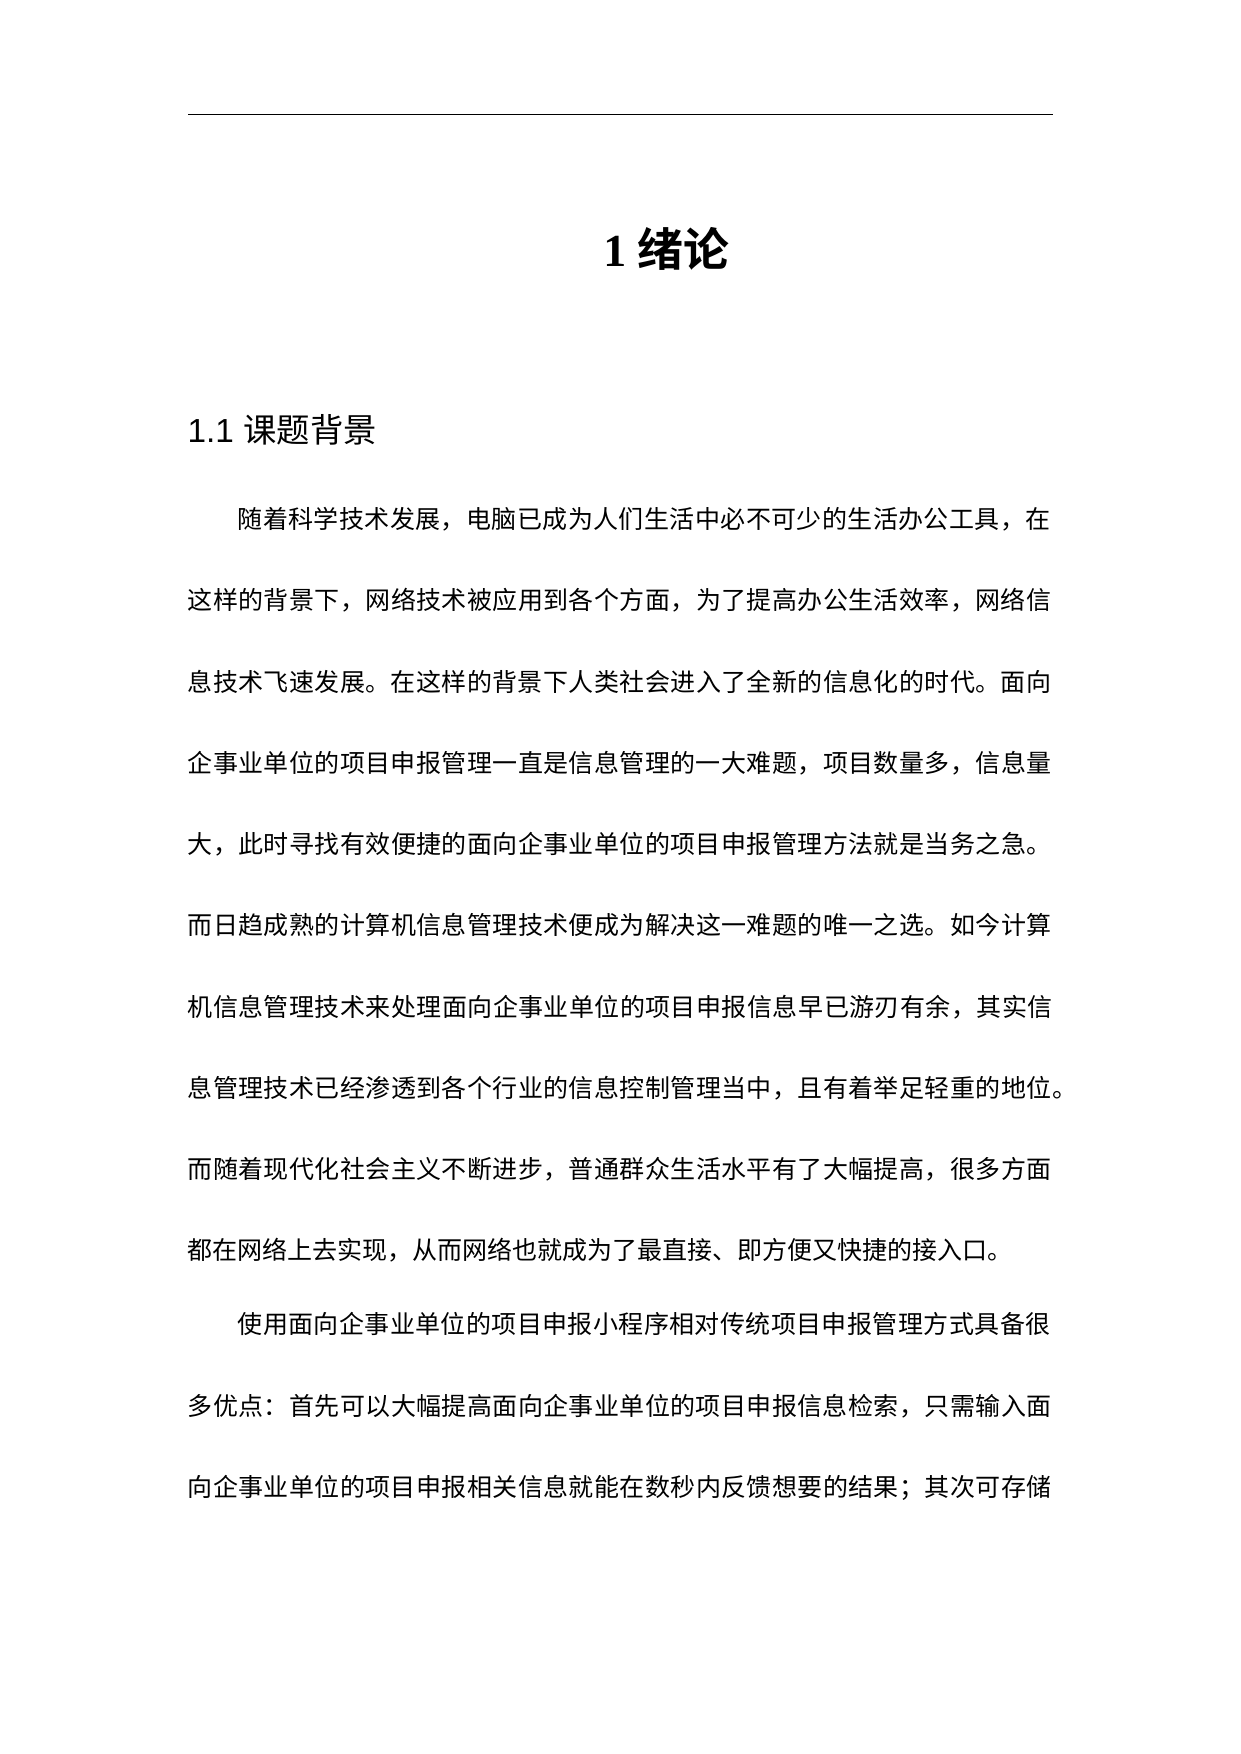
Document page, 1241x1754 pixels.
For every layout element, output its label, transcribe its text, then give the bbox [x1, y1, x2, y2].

text 随着科学技术发展，电脑已成为人们生活中必不可少的生活办公工具，在这样的背景下，网络技术被应用到各个方面，为了提高办公生活效率，网络信息技术飞速发展。在这样的背景下人类社会进入了全新的信息化的时代。面向企事业单位的项目申报管理一直是信息管理的一大难题，项目数量多，信息量大，此时寻找有效便捷的面向企事业单位的项目申报管理方法就是当务之急。而日趋成熟的计算机信息管理技术便成为解决这一难题的唯一之选。如今计算机信息管理技术来处理面向企事业单位的项目申报信息早已游刃有余，其实信息管理技术已经渗透到各个行业的信息控制管理当中，且有着举足轻重的地位。而随着现代化社会主义不断进步，普通群众生活水平有了大幅提高，很多方面都在网络上去实现，从而网络也就成为了最直接、即方便又快捷的接入口。 [187, 485, 1053, 1281]
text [187, 1290, 1053, 1518]
subtitle 1 绪论 [187, 197, 1053, 295]
subtitle 1.1 课题背景 [187, 396, 1053, 461]
